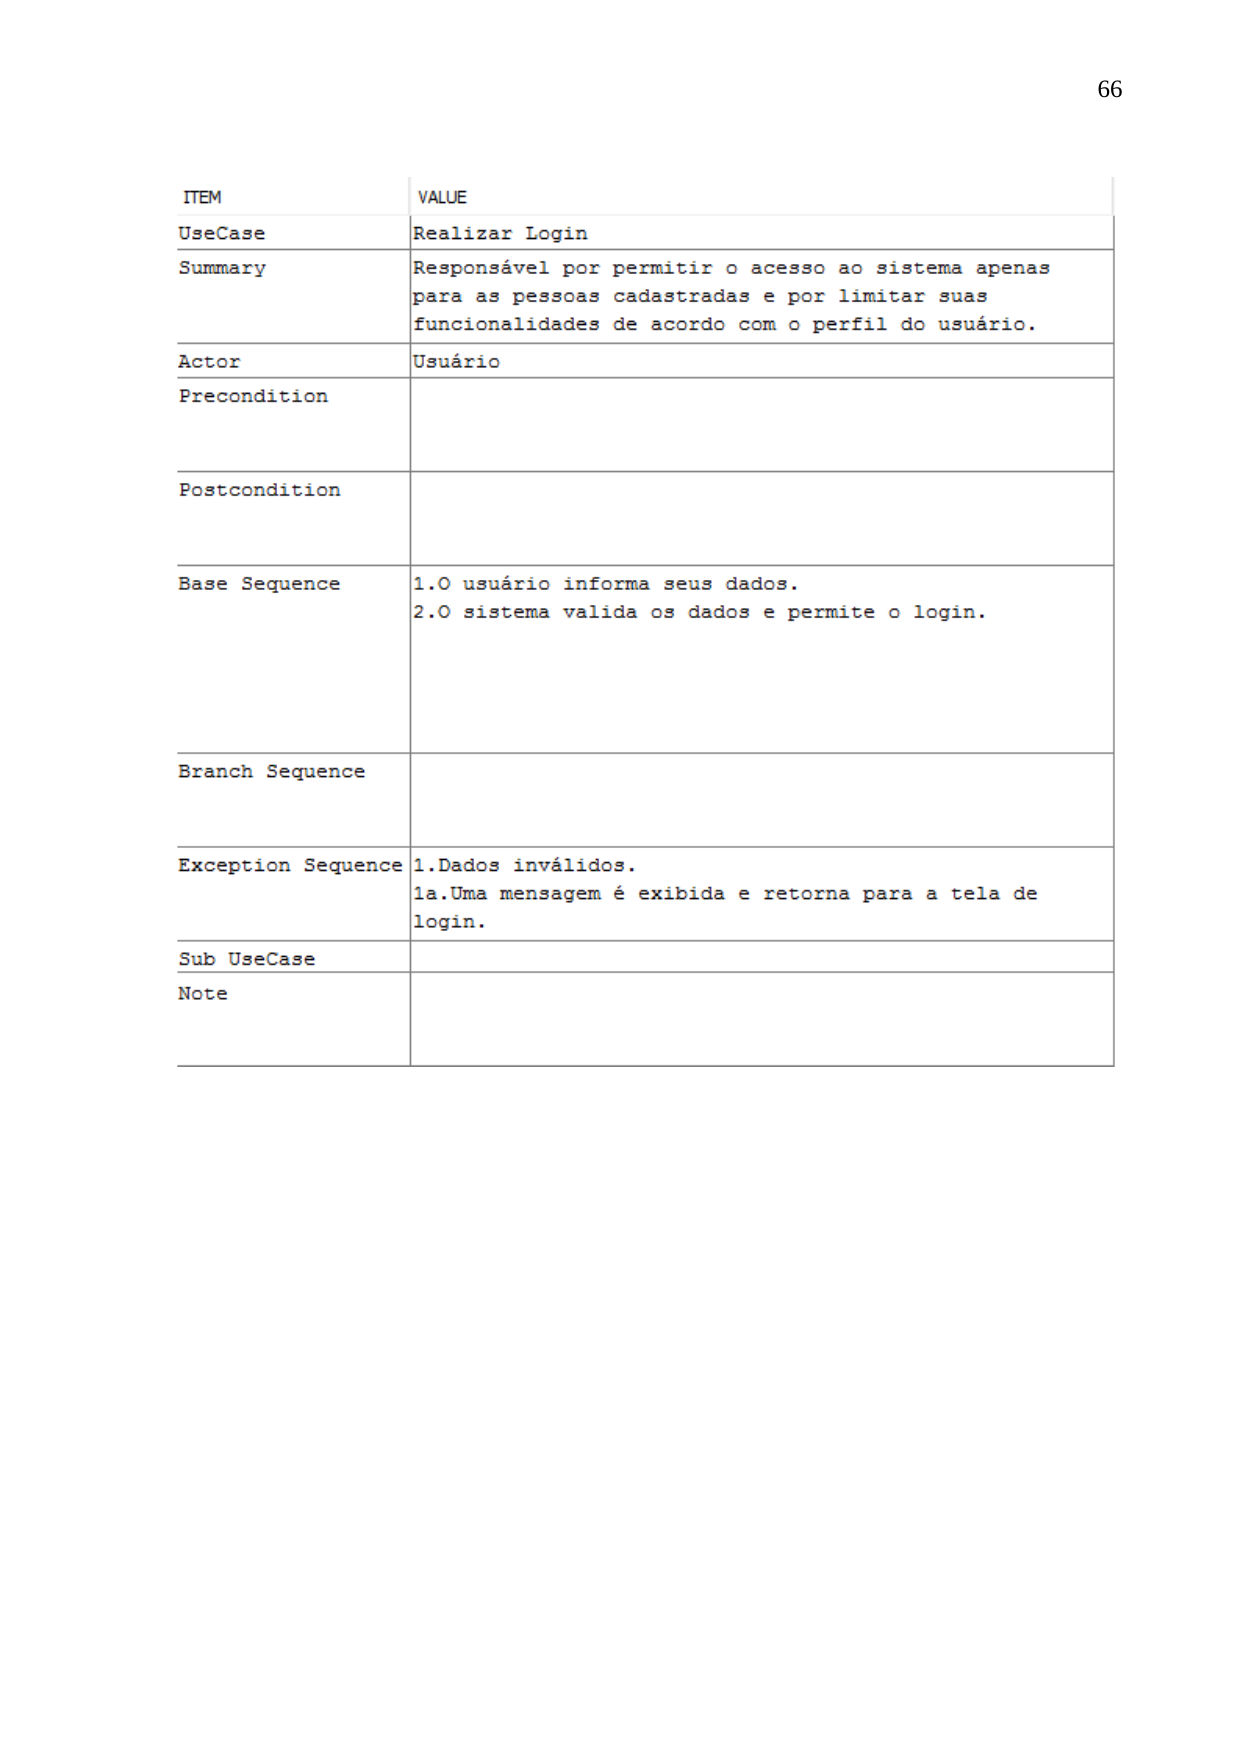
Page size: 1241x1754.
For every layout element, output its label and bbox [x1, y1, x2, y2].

picture [177, 177, 1115, 1067]
